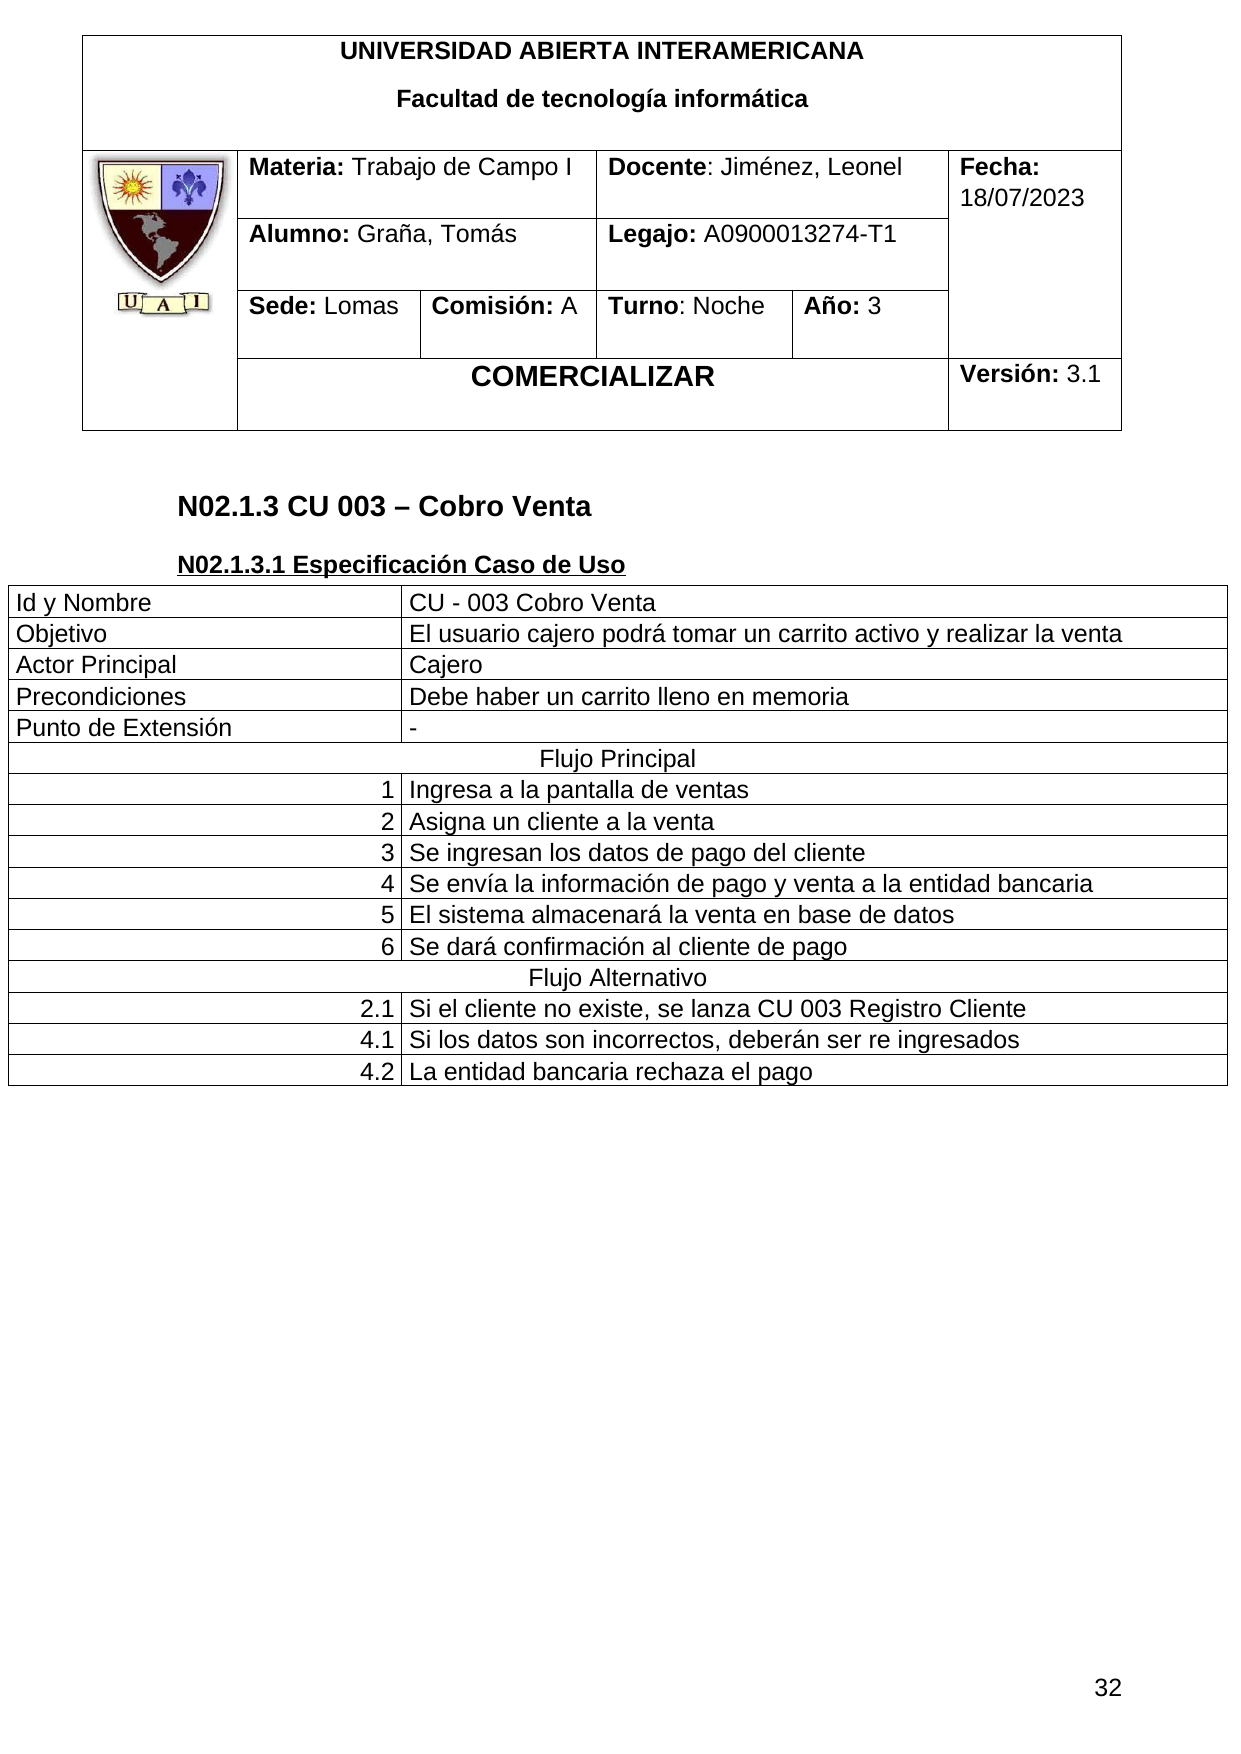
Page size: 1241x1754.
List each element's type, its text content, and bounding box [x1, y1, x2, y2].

table_cell 6 [9, 930, 401, 960]
table_cell Se dará confirmación al cliente de pago [402, 930, 1227, 960]
table_cell Debe haber un carrito lleno en memoria [402, 680, 1227, 710]
table_cell 4 [9, 868, 401, 898]
table_cell Asigna un cliente a la venta [402, 805, 1227, 835]
table_cell 4.2 [9, 1055, 401, 1085]
subtitle N02.1.3 CU 003 – Cobro Venta [177, 489, 1122, 522]
table_cell - [402, 711, 1227, 742]
table_cell 3 [9, 836, 401, 867]
table_cell 4.1 [9, 1024, 401, 1054]
table_cell Si los datos son incorrectos, deberán ser re ingresados [402, 1024, 1227, 1054]
table_cell Cajero [402, 649, 1227, 679]
table_cell La entidad bancaria rechaza el pago [402, 1055, 1227, 1085]
table_cell Objetivo [9, 618, 401, 648]
table_cell Se envía la información de pago y venta a la entidad bancaria [402, 868, 1227, 898]
picture [87, 151, 234, 320]
table_cell El sistema almacenará la venta en base de datos [402, 899, 1227, 929]
table_header CU - 003 Cobro Venta [402, 586, 1227, 617]
table_cell El usuario cajero podrá tomar un carrito activo y realizar la venta [402, 618, 1227, 648]
table_cell Flujo Principal [9, 743, 1227, 773]
subtitle N02.1.3.1 Especificación Caso de Uso [177, 550, 1122, 579]
table_cell Actor Principal [9, 649, 401, 679]
table_cell Punto de Extensión [9, 711, 401, 742]
table_cell 2.1 [9, 993, 401, 1023]
table_cell 5 [9, 899, 401, 929]
table_cell 2 [9, 805, 401, 835]
table_cell Ingresa a la pantalla de ventas [402, 774, 1227, 804]
table_cell Si el cliente no existe, se lanza CU 003 Registro Cliente [402, 993, 1227, 1023]
table_cell Se ingresan los datos de pago del cliente [402, 836, 1227, 867]
table_cell Precondiciones [9, 680, 401, 710]
table_cell 1 [9, 774, 401, 804]
table_cell Flujo Alternativo [9, 961, 1227, 992]
table_header Id y Nombre [9, 586, 401, 617]
